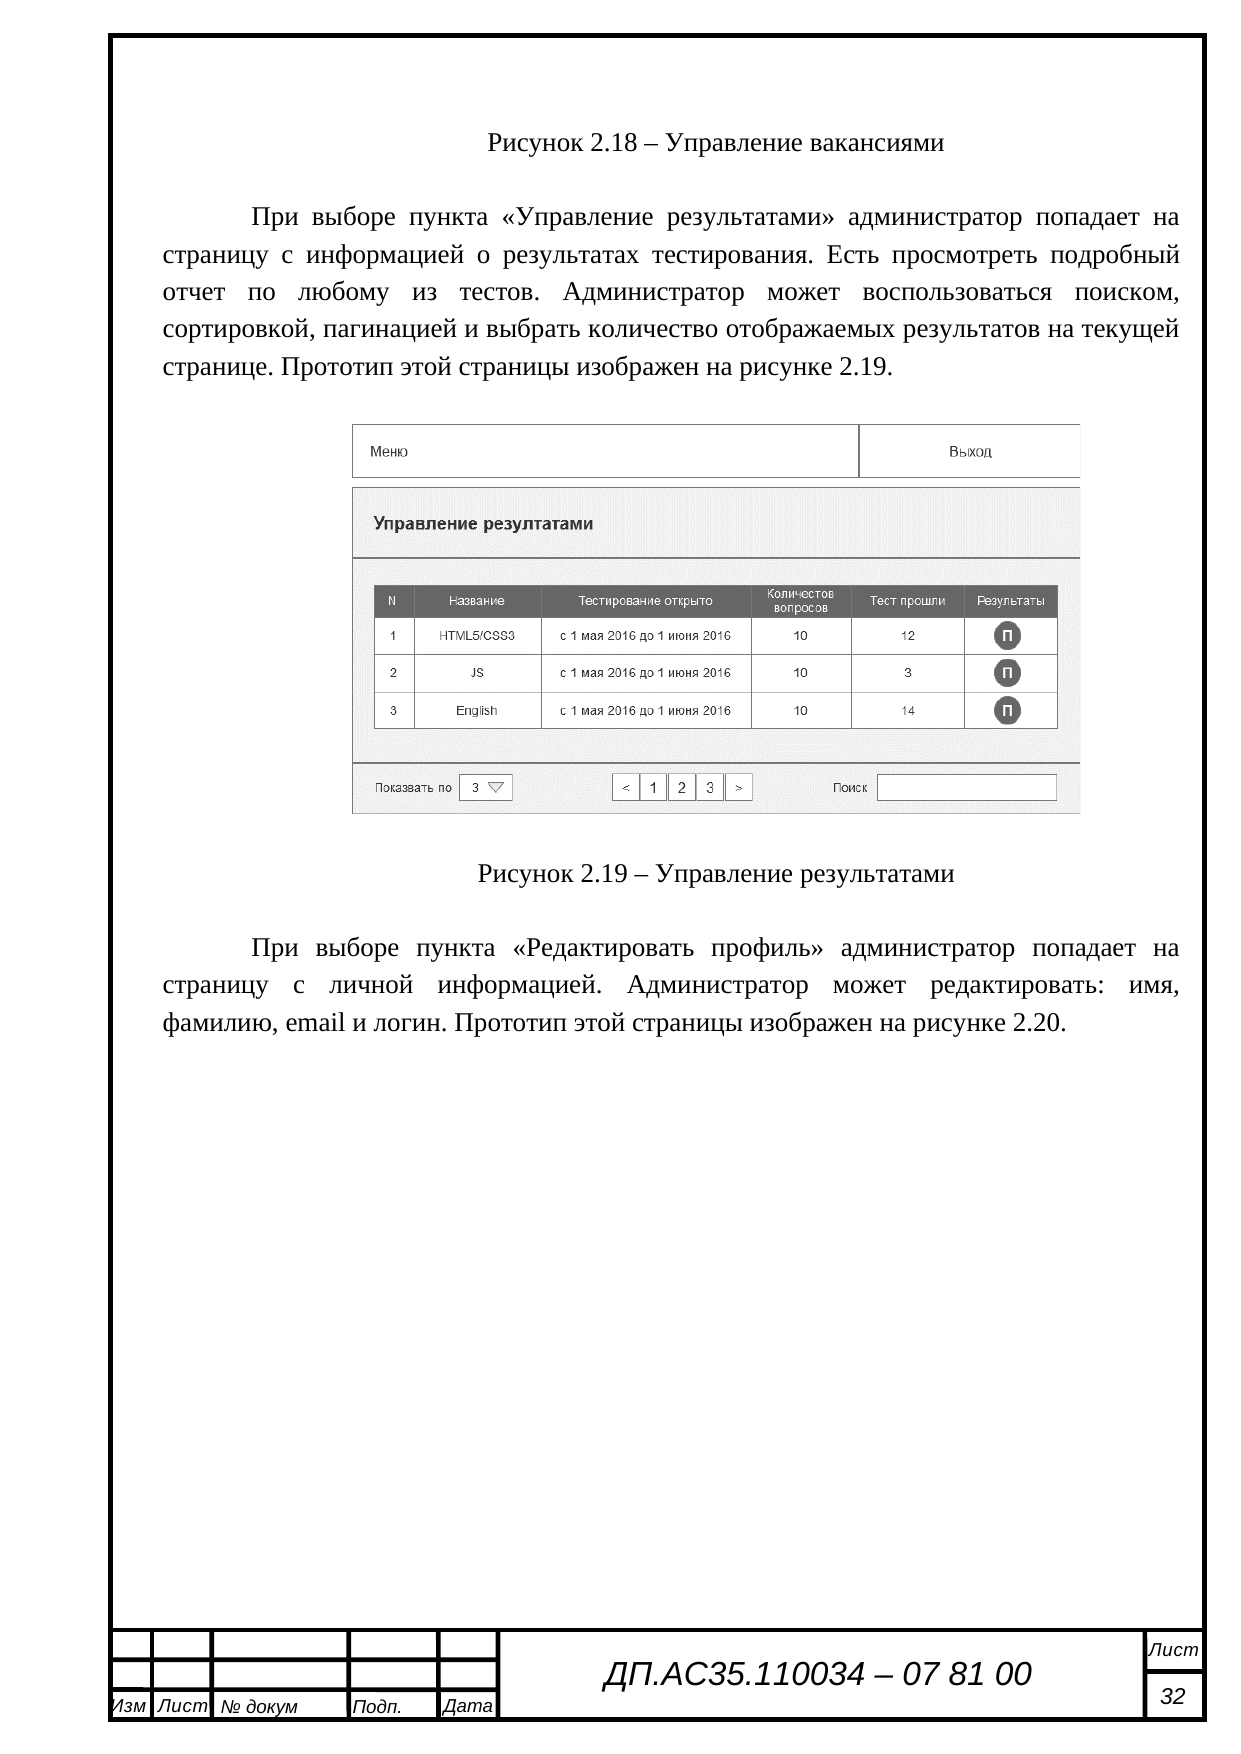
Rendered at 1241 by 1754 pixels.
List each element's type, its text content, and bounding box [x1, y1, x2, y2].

picture [352, 424, 1081, 814]
text Рисунок 2.18 – Управление вакансиями [162, 126, 1181, 157]
text При выборе пункта «Редактировать профиль» администратор попадает на страницу с личной информацией. Администратор может редактировать: имя, фамилию, email и логин. Прототип этой страницы изображен на рисунке 2.20. [162, 931, 1181, 1037]
text Рисунок 2.19 – Управление результатами [162, 857, 1181, 888]
text При выборе пункта «Управление результатами» администратор попадает на страницу с информацией о результатах тестирования. Есть просмотреть подробный отчет по любому из тестов. Администратор может воспользоваться поиском, сортировкой, пагинацией и выбрать количество отображаемых результатов на текущей странице. Прототип этой страницы изображен на рисунке 2.19. [162, 201, 1181, 381]
